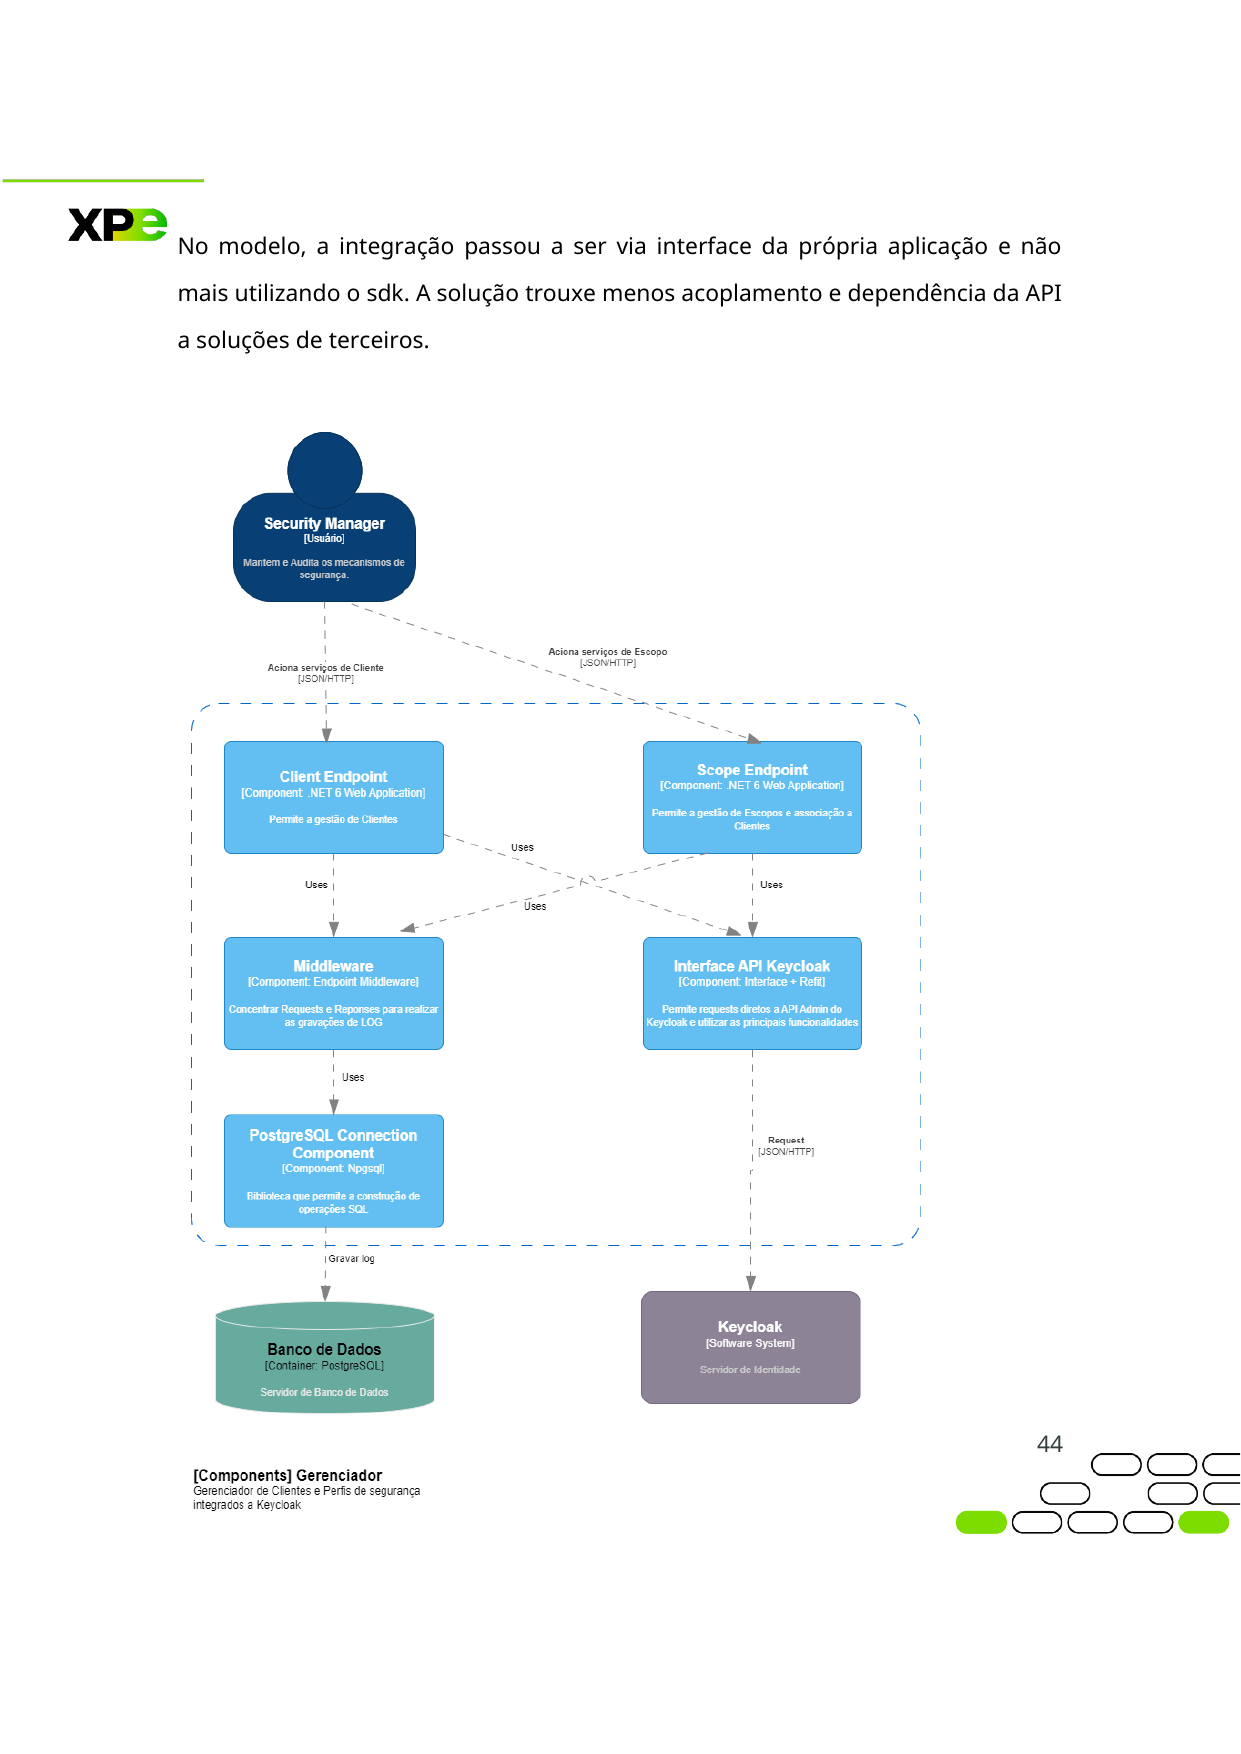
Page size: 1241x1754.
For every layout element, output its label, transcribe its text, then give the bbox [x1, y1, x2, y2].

picture [955, 1453, 1241, 1534]
picture [2, 176, 205, 273]
text No modelo, a integração passou a ser via interface da própria aplicação e não mais utilizando o sdk. A solução trouxe menos acoplamento e dependência da API a soluções de terceiros. [177, 230, 1063, 355]
picture [191, 432, 921, 1512]
